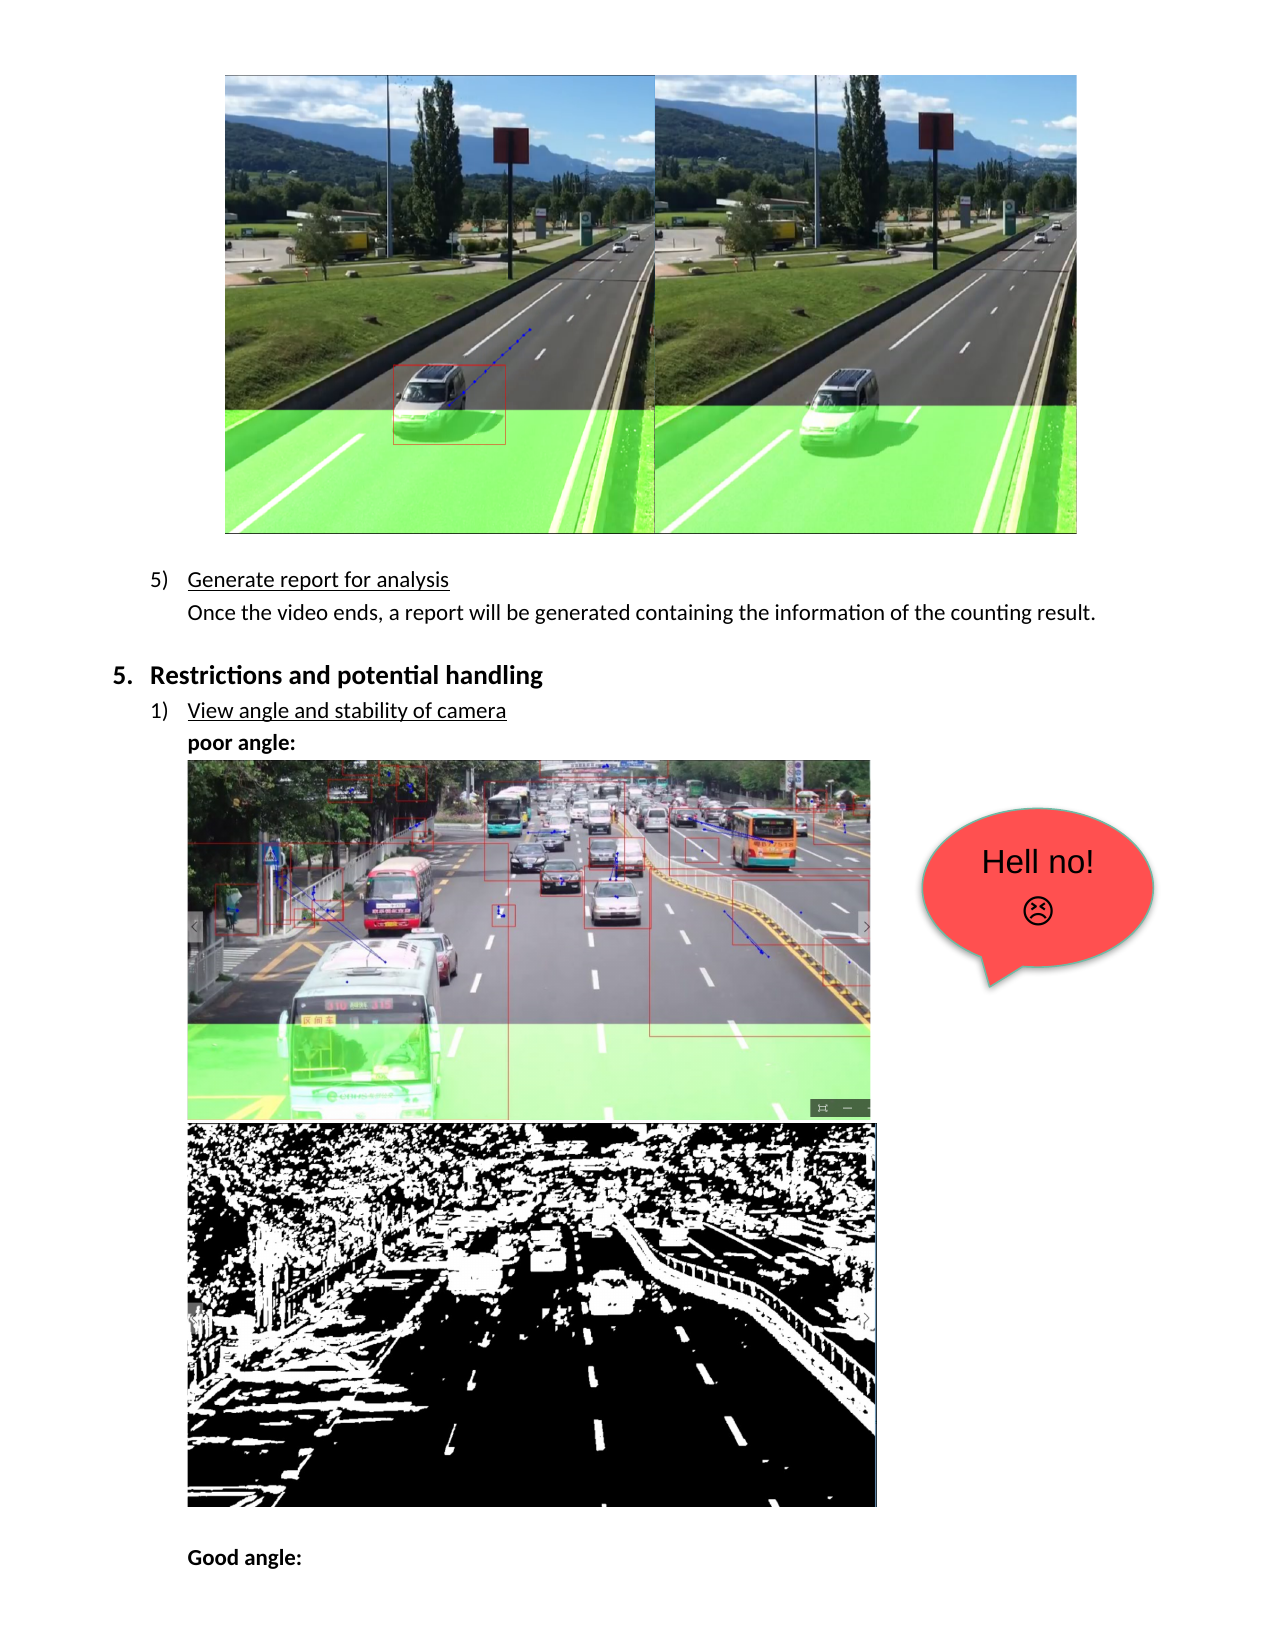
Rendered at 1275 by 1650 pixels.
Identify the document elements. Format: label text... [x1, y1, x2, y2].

list View angle and stability of camera [150, 696, 1200, 724]
list Restrictions and potential handling [112, 658, 1200, 691]
picture [225, 75, 1077, 534]
list Once the video ends, a report will be generated containing the information of the counting result. [187, 598, 1200, 626]
picture [187, 1123, 877, 1507]
list poor angle: [187, 728, 1200, 756]
list Good angle: [187, 1543, 1200, 1571]
picture [187, 760, 871, 1120]
list Generate report for analysis [150, 566, 1200, 593]
